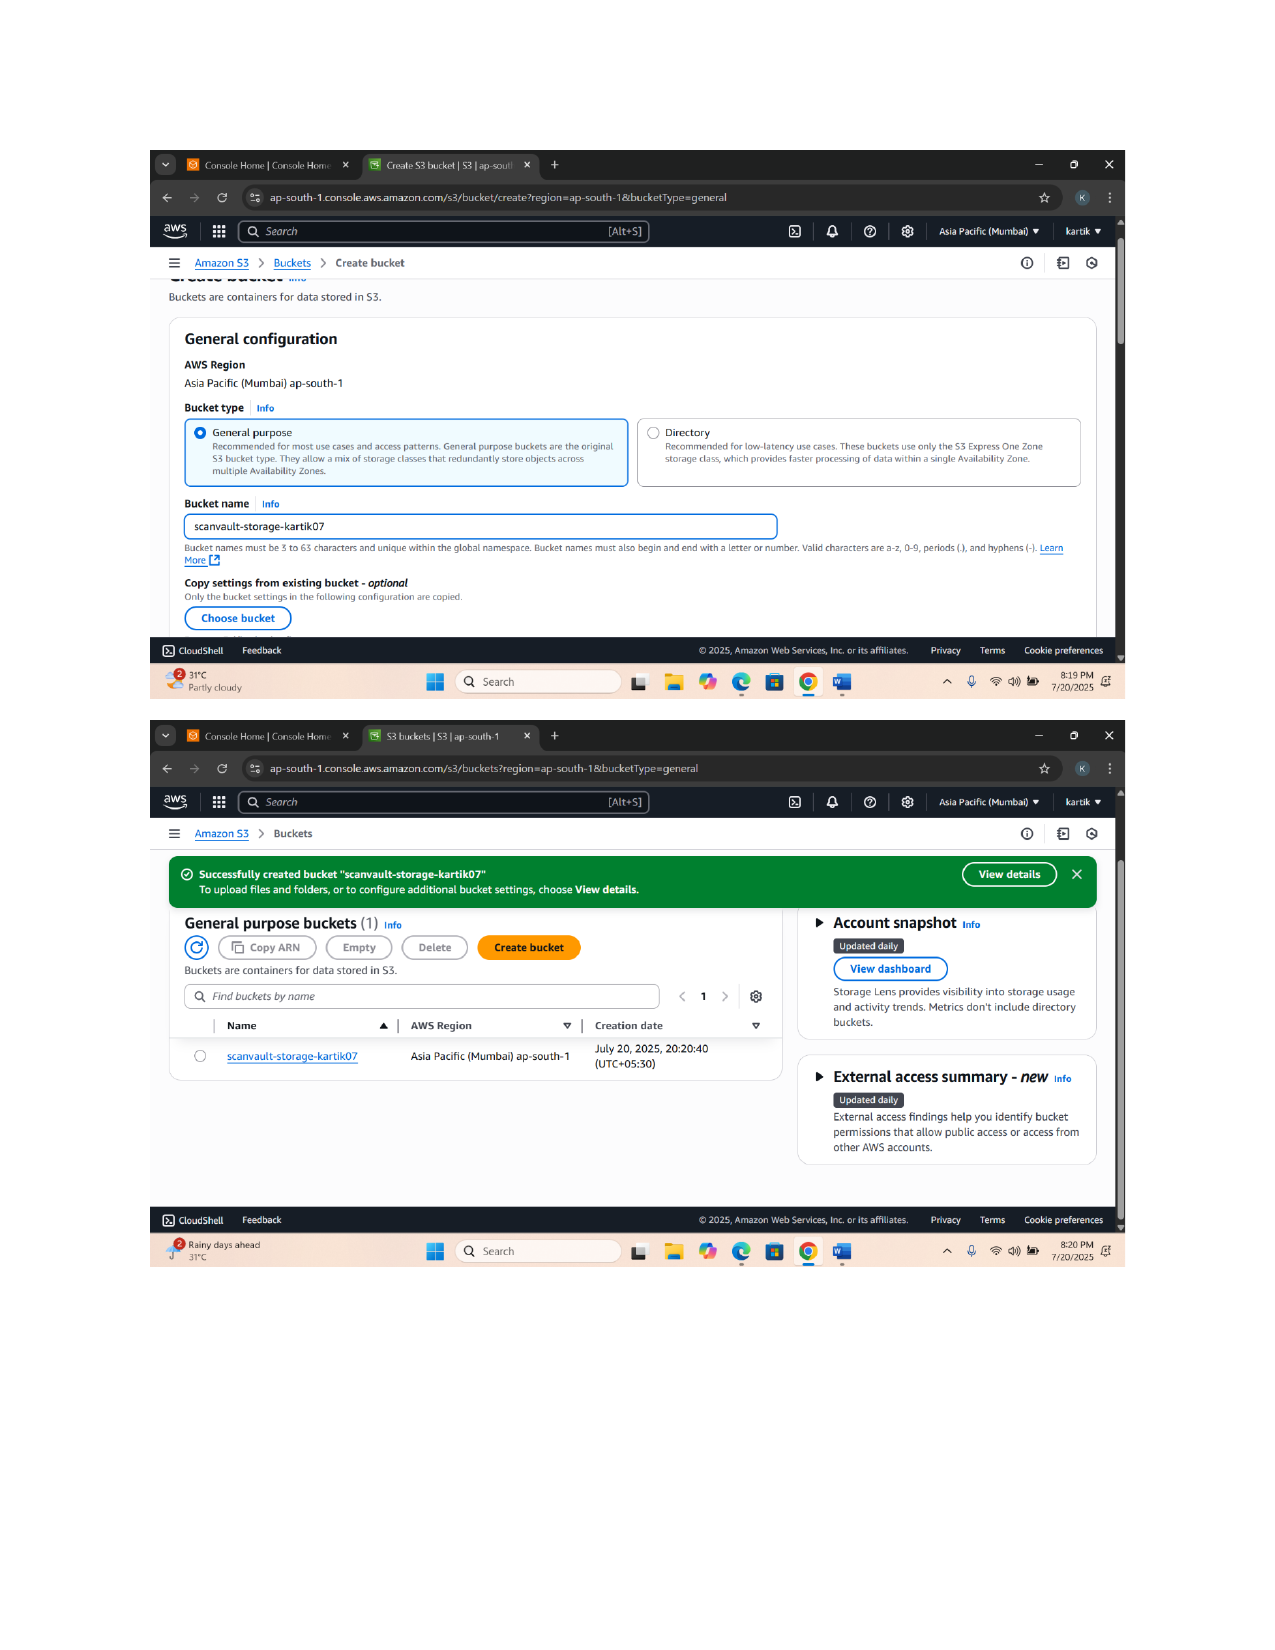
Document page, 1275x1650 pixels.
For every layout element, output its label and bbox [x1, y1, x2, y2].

picture [150, 150, 1125, 699]
picture [150, 720, 1125, 1267]
